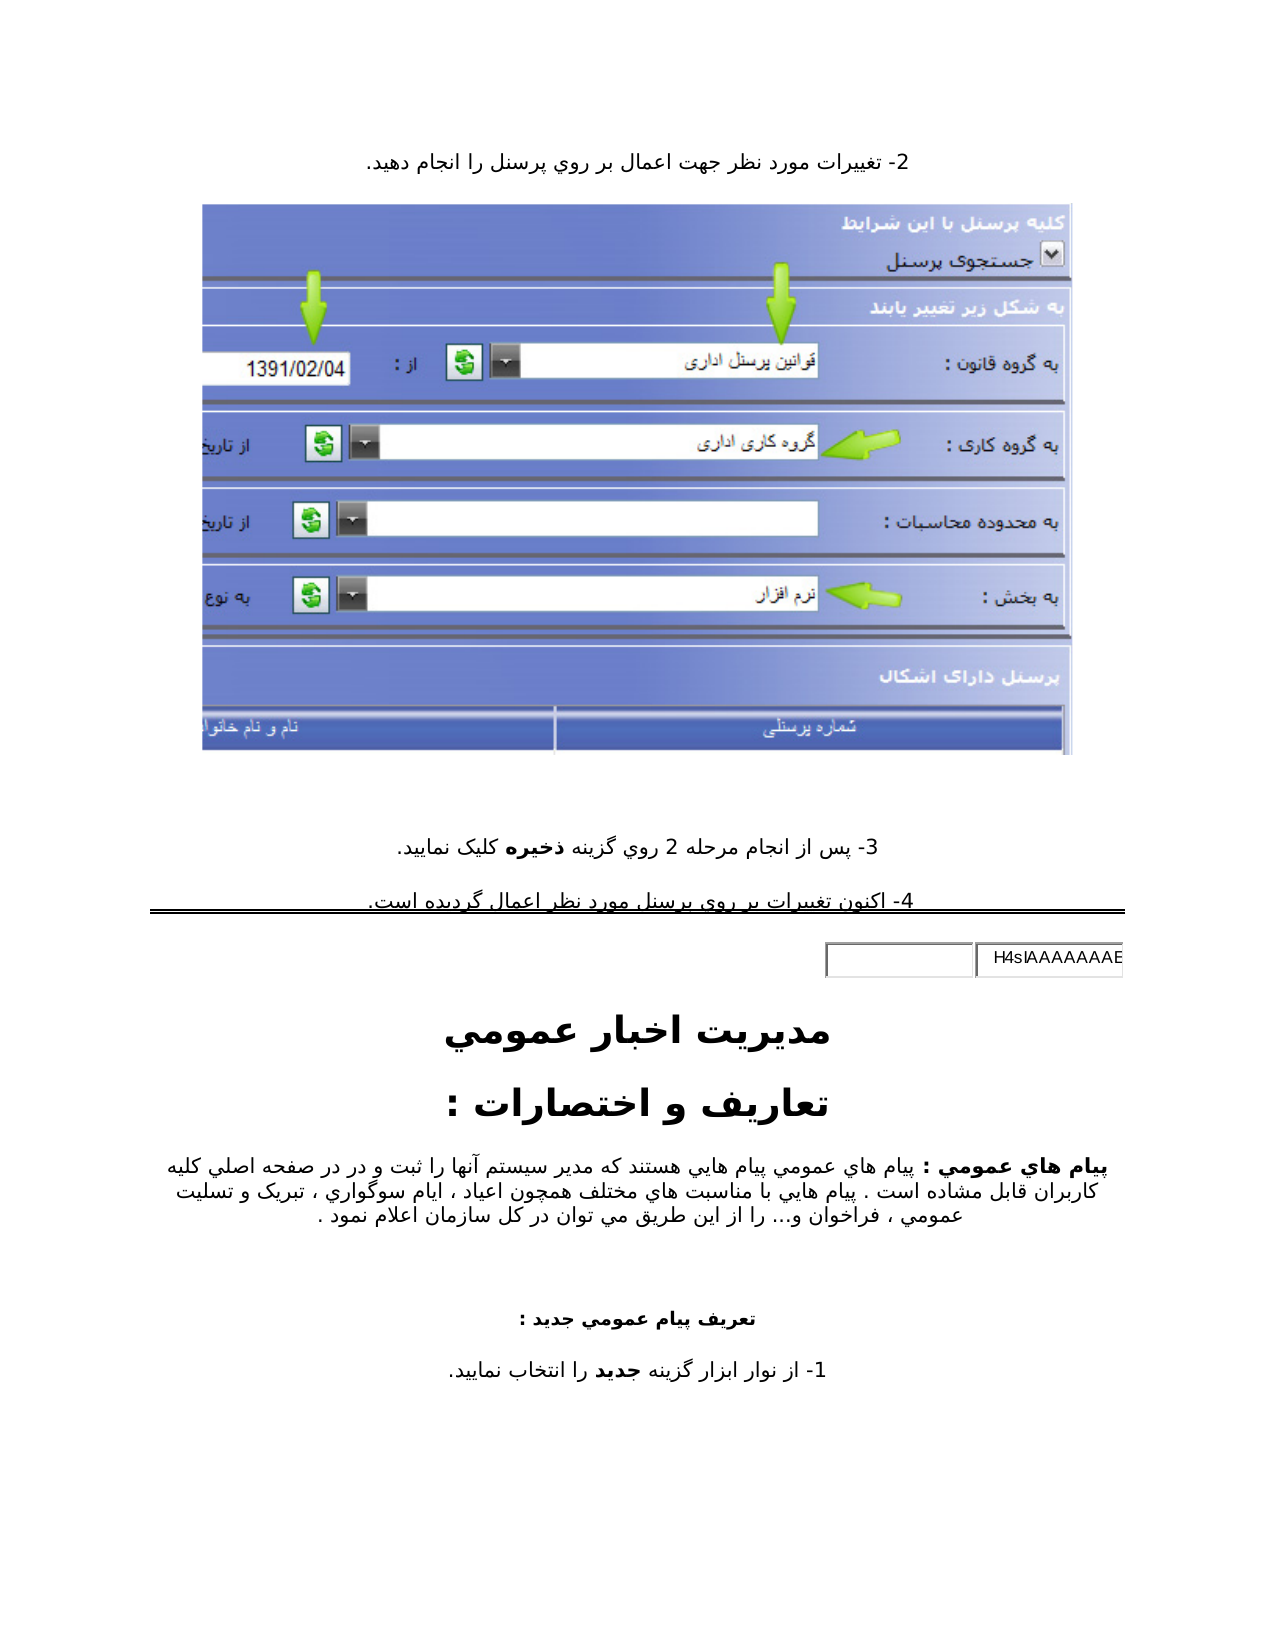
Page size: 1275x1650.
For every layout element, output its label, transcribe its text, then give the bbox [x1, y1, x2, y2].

text 2- تغييرات مورد نظر جهت اعمال بر روي پرسنل را انجام دهيد. [150, 150, 1125, 174]
text 3- پس از انجام مرحله 2 روي گزينه ذخيره کليک نماييد. [150, 835, 1125, 859]
text تعاريف و اختصارات : [150, 1082, 1125, 1125]
text 4- اکنون تغييرات بر روي پرسنل مورد نظر اعمال گرديده است. [150, 889, 1125, 909]
text پيام هاي عمومي : پيام هاي عمومي پيام هايي هستند که مدير سيستم آنها را ثبت و در در صفحه اصلي کليه کاربران قابل مشاده است . پيام هايي با مناسبت هاي مختلف همچون اعياد ، ايام سوگواري ، تبريک و تسليت عمومي ، فراخوان و... را از اين طريق مي توان در کل سازمان اعلام نمود . [150, 1154, 1125, 1227]
text 1- از نوار ابزار گزينه جديد را انتخاب نماييد. [150, 1358, 1125, 1383]
text مديريت اخبار عمومي [150, 1009, 1125, 1052]
text تعريف پيام عمومي جديد : [150, 1307, 1125, 1329]
picture [202, 203, 1073, 755]
